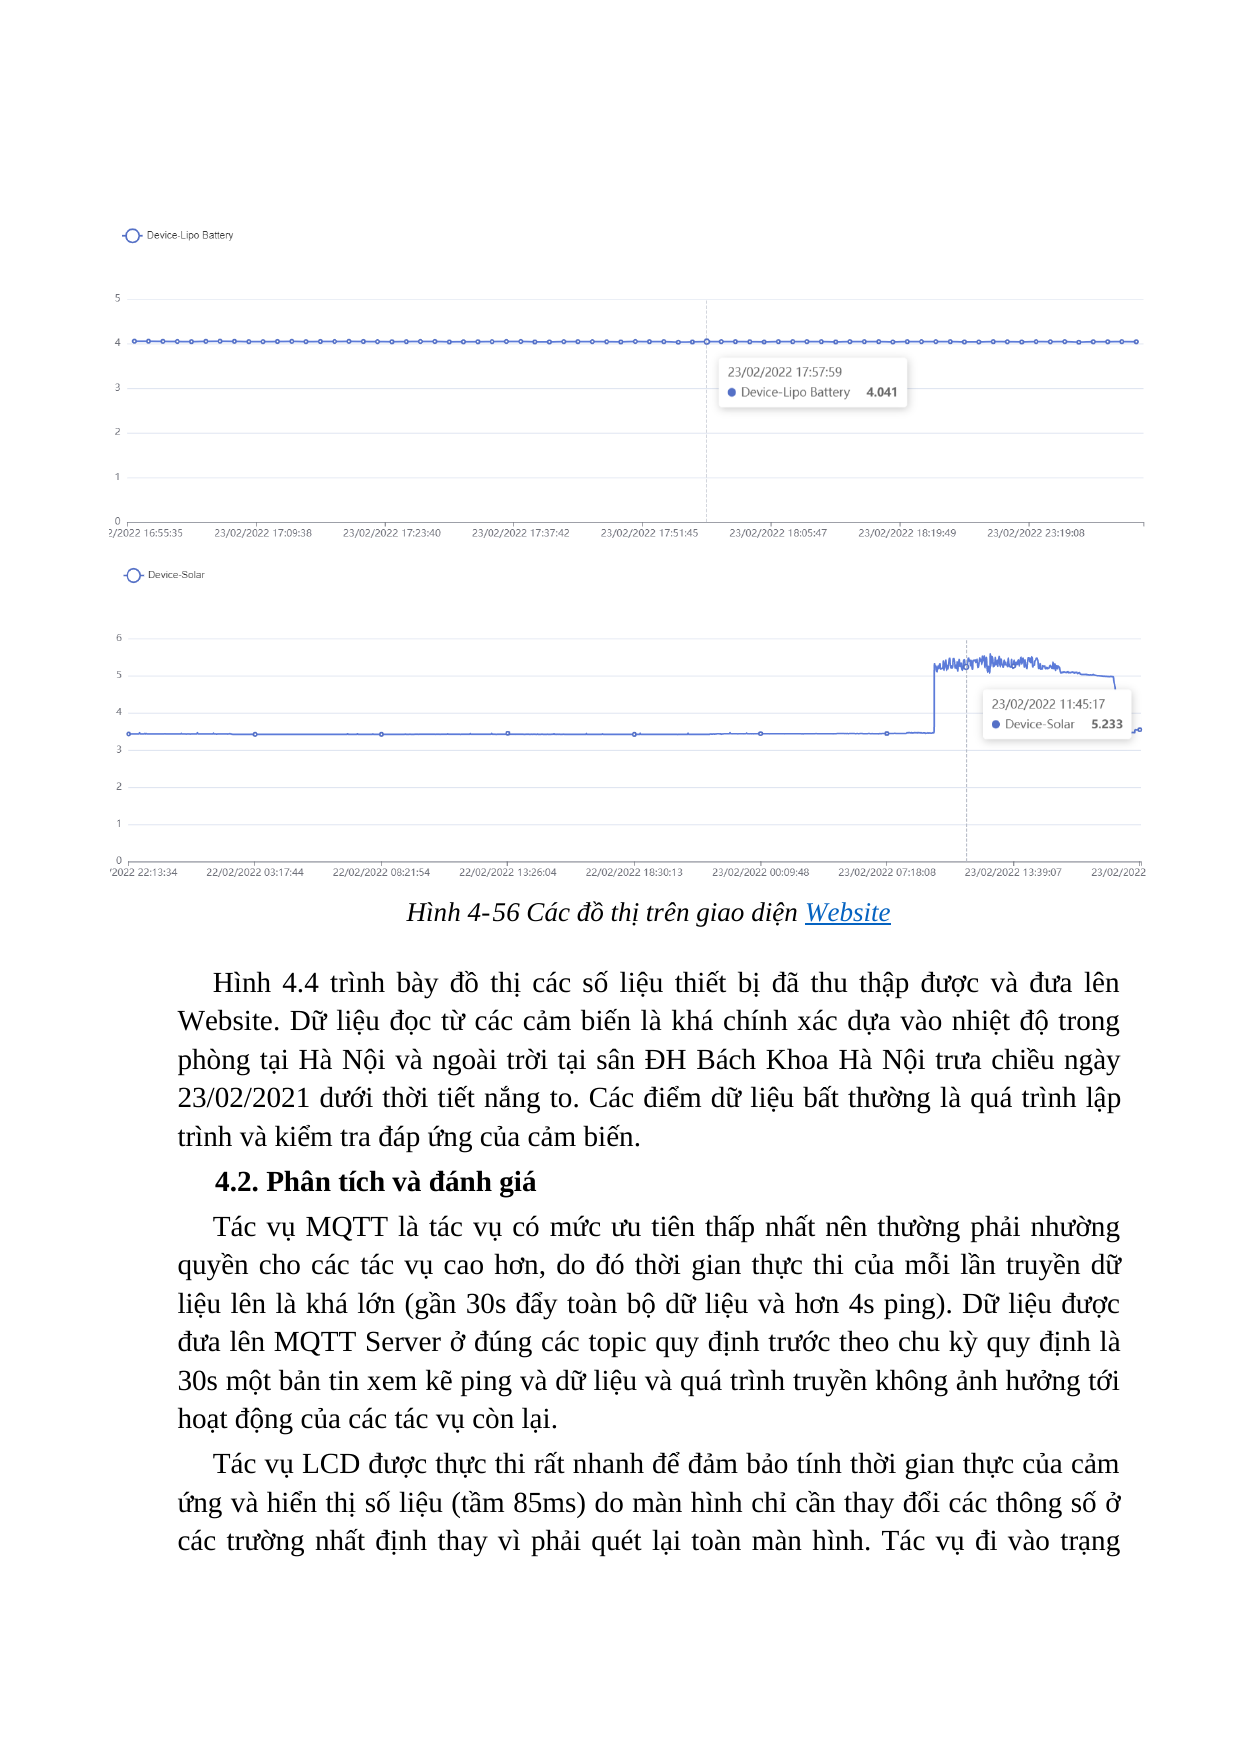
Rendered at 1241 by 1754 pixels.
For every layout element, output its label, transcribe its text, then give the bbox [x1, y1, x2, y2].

picture [102, 223, 1153, 554]
subtitle Phân tích và đánh giá [214, 1164, 1122, 1197]
text Tác vụ MQTT là tác vụ có mức ưu tiên thấp nhất nên thường phải nhường quyền cho các tác vụ cao hơn, do đó thời gian thực thi của mỗi lần truyền dữ liệu lên là khá lớn (gần 30s đẩy toàn bộ dữ liệu và hơn 4s ping). Dữ liệu được đưa lên MQTT Server ở đúng các topic quy định trước theo chu kỳ quy định là 30s một bản tin xem kẽ ping và dữ liệu và quá trình truyền không ảnh hưởng tới hoạt động của các tác vụ còn lại. [177, 1209, 1122, 1435]
picture [102, 564, 1153, 886]
text Hình 4.4 trình bày đồ thị các số liệu thiết bị đã thu thập được và đưa lên Website. Dữ liệu đọc từ các cảm biến là khá chính xác dựa vào nhiệt độ trong phòng tại Hà Nội và ngoài trời tại sân ĐH Bách Khoa Hà Nội trưa chiều ngày 23/02/2021 dưới thời tiết nắng to. Các điểm dữ liệu bất thường là quá trình lập trình và kiểm tra đáp ứng của cảm biến. [177, 965, 1122, 1153]
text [177, 1446, 1122, 1557]
